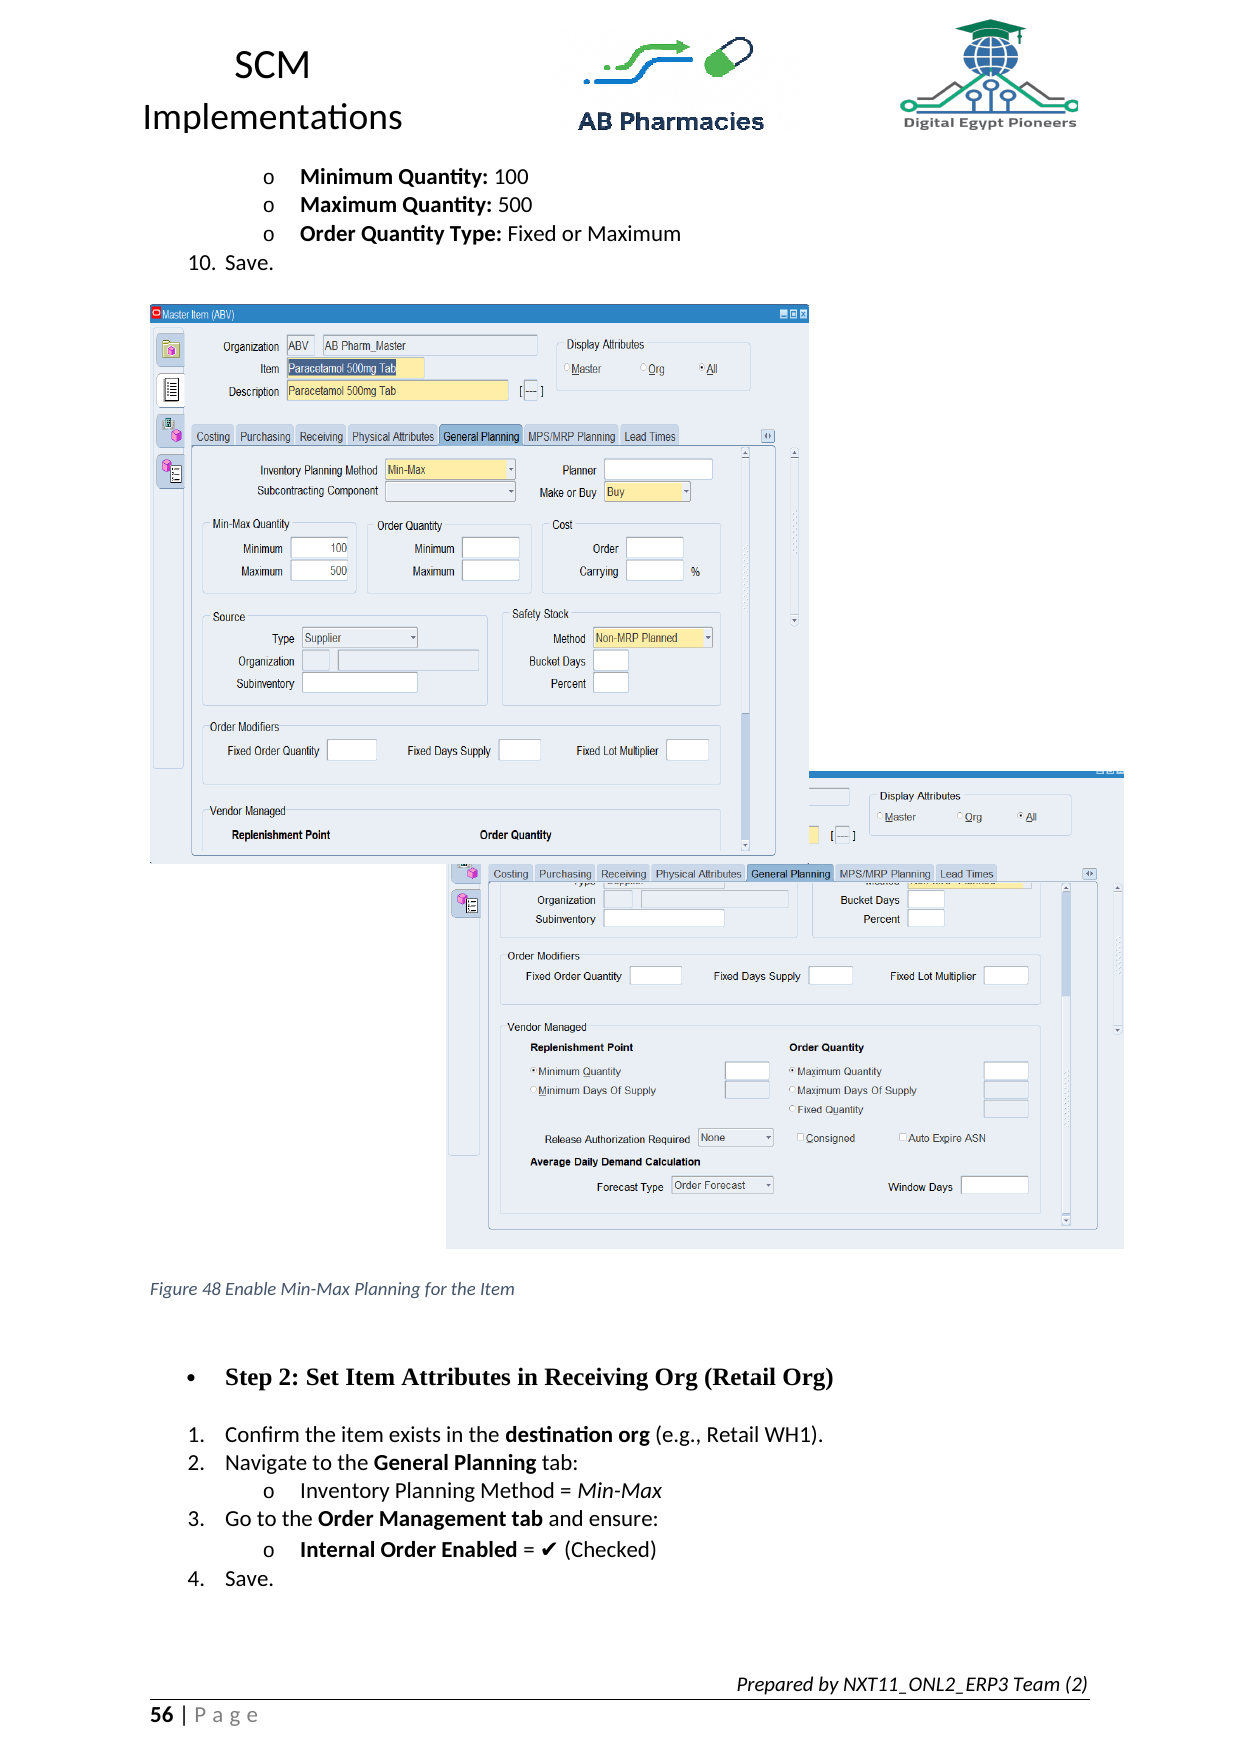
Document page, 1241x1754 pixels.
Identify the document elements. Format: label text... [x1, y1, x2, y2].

picture [150, 304, 1124, 1249]
list Confirm the item exists in the destination org (e.g., Retail WH1). [187, 1420, 1090, 1448]
list Internal Order Enabled = ✔️ (Checked) [262, 1533, 1090, 1564]
list Save. [187, 248, 1090, 276]
list Minimum Quantity: 100 [262, 162, 1090, 191]
list Maximum Quantity: 500 [262, 191, 1090, 219]
subtitle Step 2: Set Item Attributes in Receiving Org (Retail Org) [187, 1362, 1090, 1391]
picture [543, 28, 800, 136]
list Navigate to the General Planning tab: [187, 1448, 1090, 1476]
list Inventory Planning Method = Min-Max [262, 1476, 1090, 1504]
list Go to the Order Management tab and ensure: [187, 1504, 1090, 1533]
list Order Quantity Type: Fixed or Maximum [262, 219, 1090, 248]
picture [900, 16, 1079, 133]
list Save. [187, 1564, 1090, 1592]
